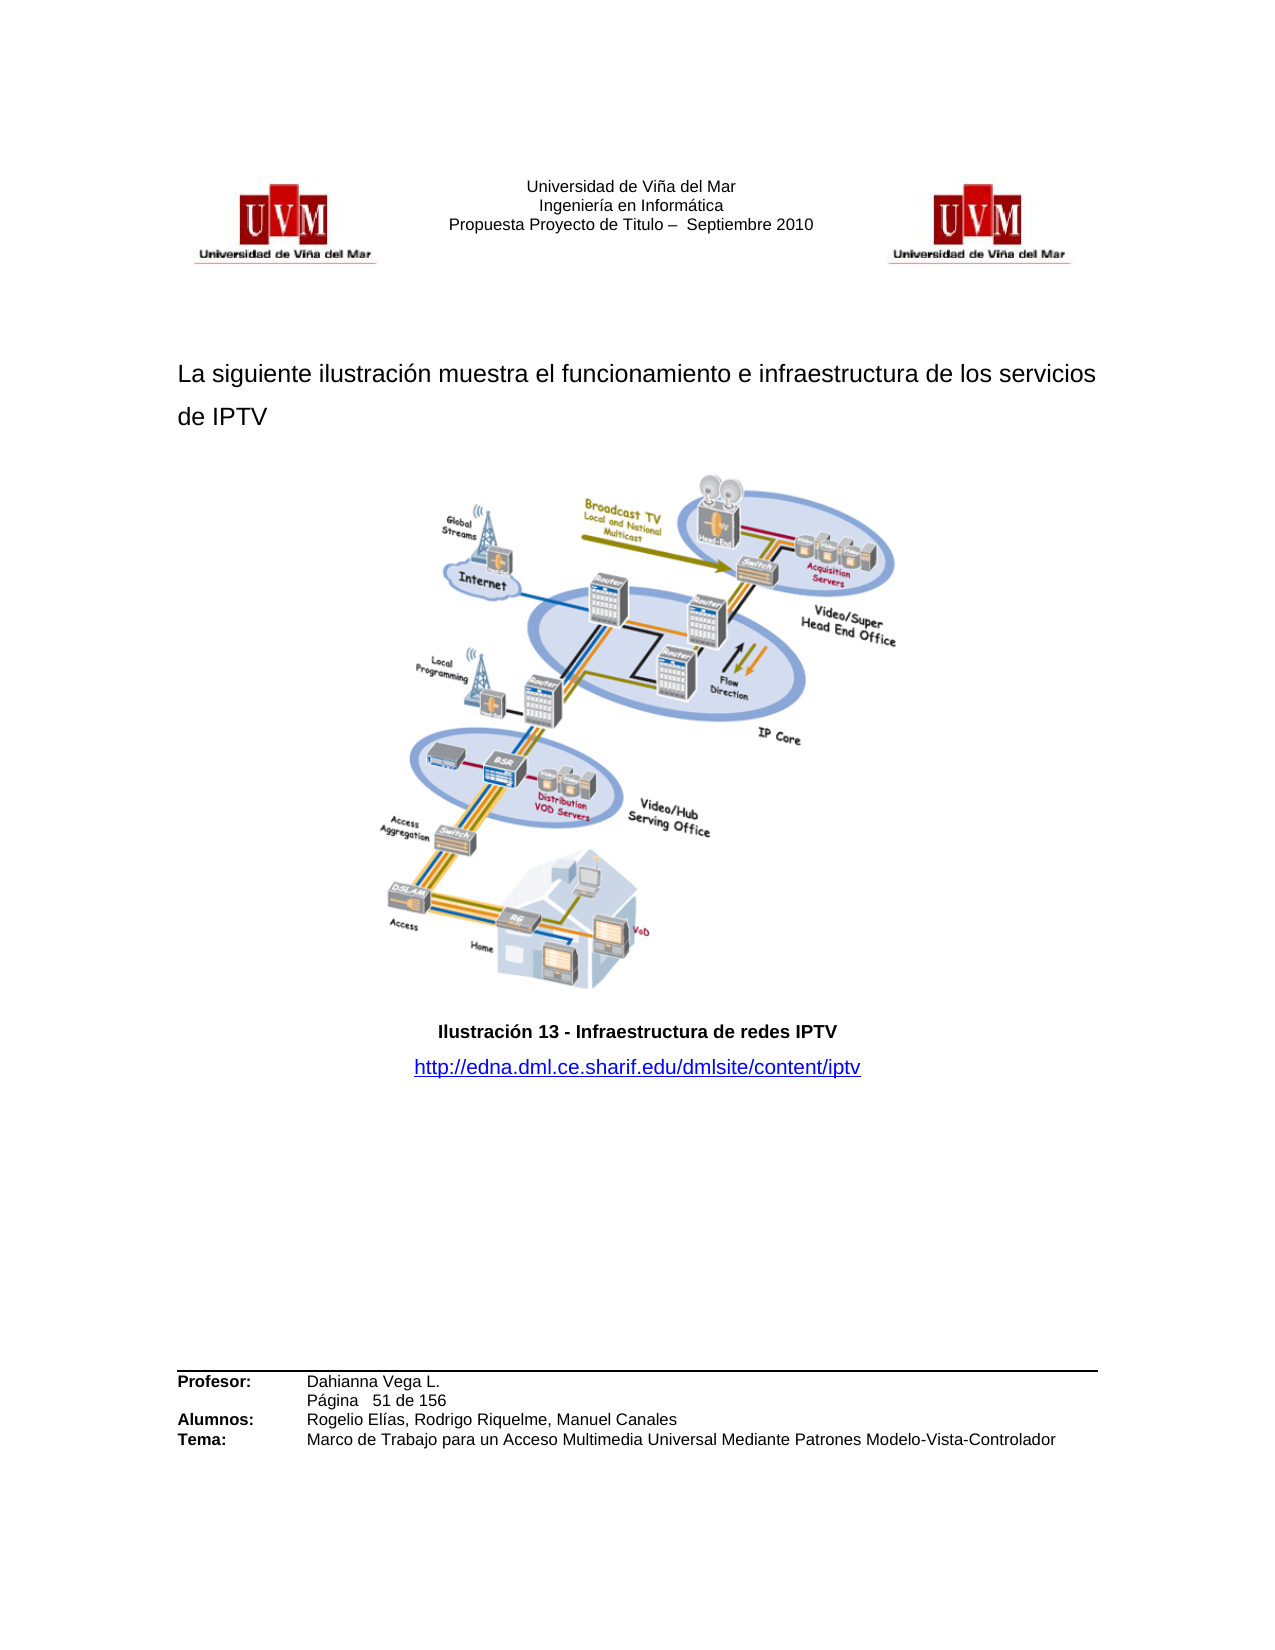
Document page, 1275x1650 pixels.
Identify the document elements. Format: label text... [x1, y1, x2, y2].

picture [373, 466, 902, 993]
text Ilustración 13 - Infraestructura de redes IPTV [177, 1021, 1098, 1042]
picture [871, 176, 1084, 267]
subtitle http://edna.dml.ce.sharif.edu/dmlsite/content/iptv [177, 1054, 1098, 1078]
text La siguiente ilustración muestra el funcionamiento e infraestructura de los servicios de IPTV [177, 359, 1098, 431]
picture [177, 176, 390, 267]
